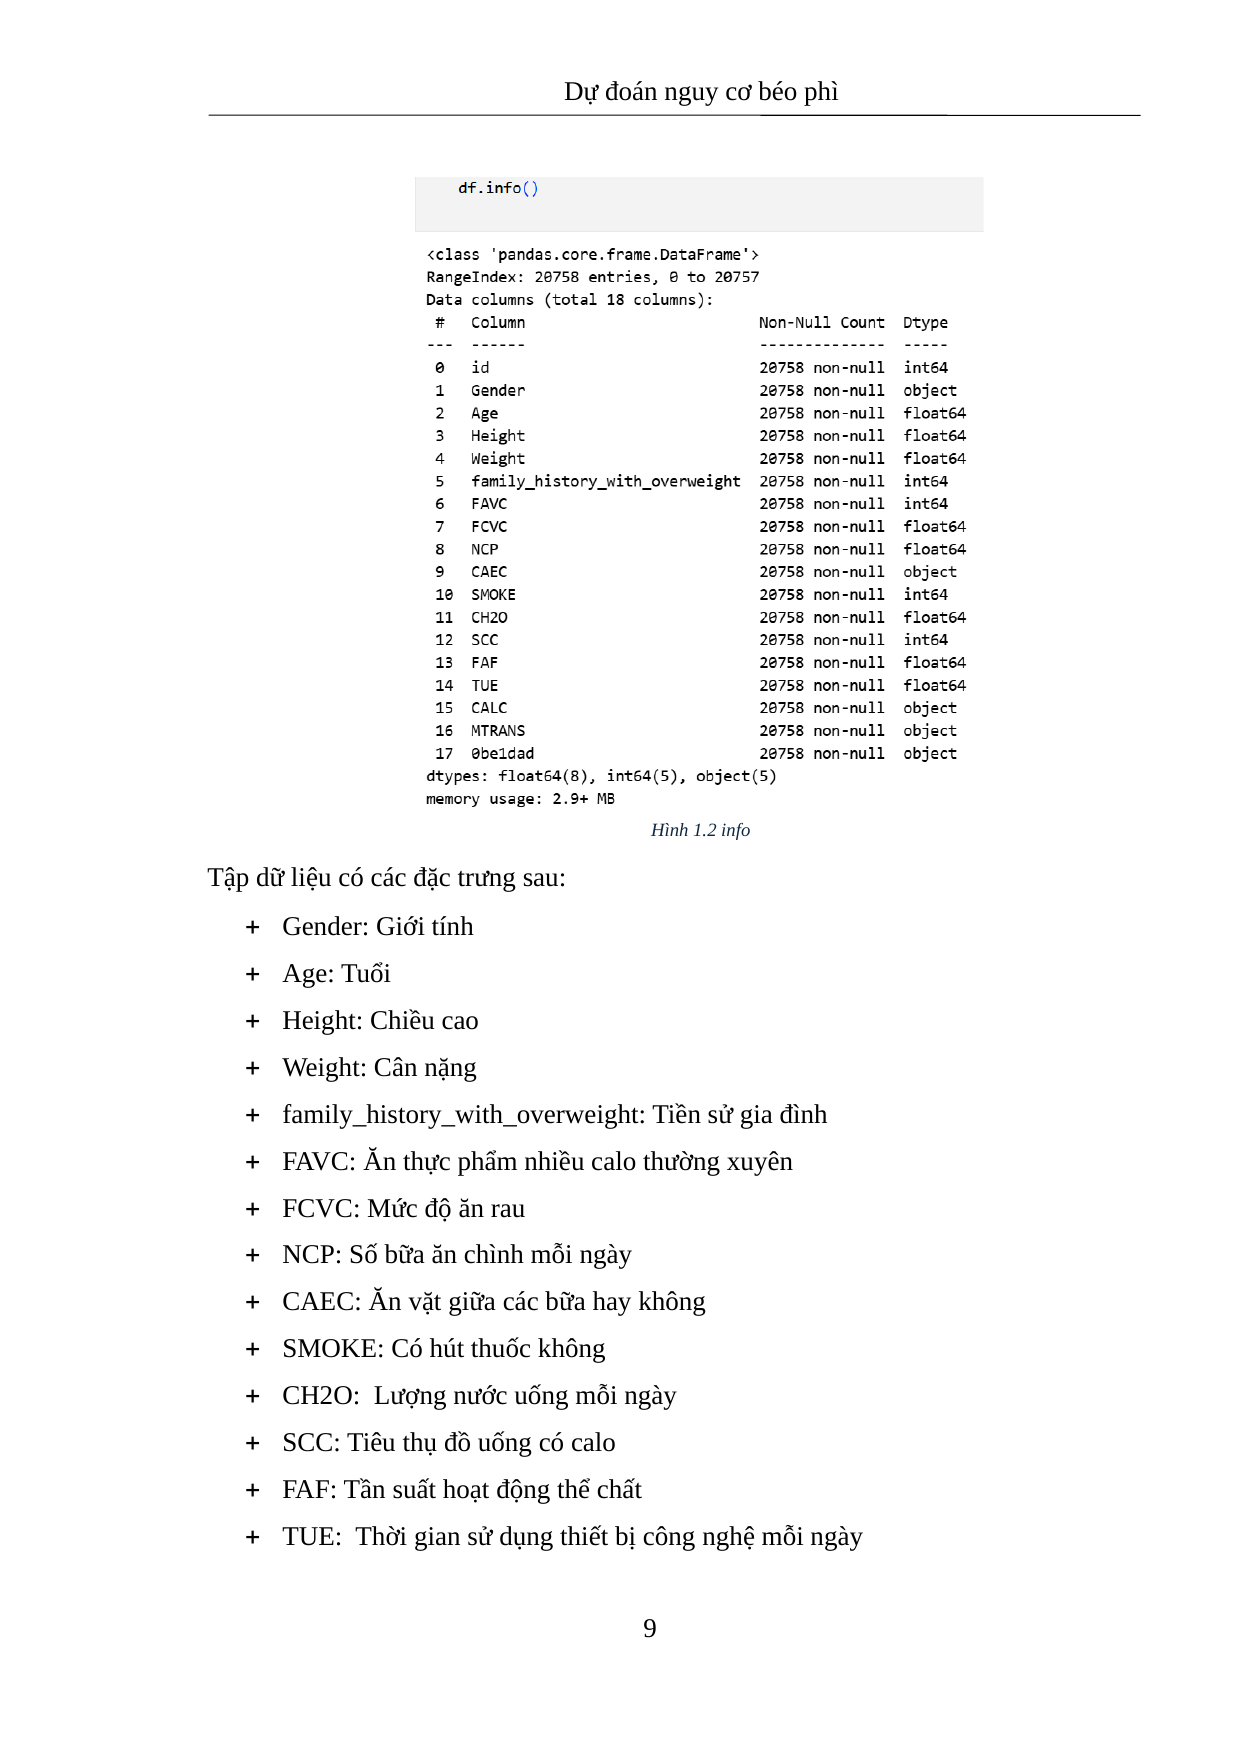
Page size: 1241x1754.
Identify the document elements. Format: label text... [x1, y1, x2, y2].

text Hình 1.2 info [207, 819, 1196, 841]
list Gender: Giới tính [244, 910, 1094, 942]
list Age: Tuổi [244, 957, 1094, 988]
list Weight: Cân nặng [244, 1051, 1094, 1082]
text Tập dữ liệu có các đặc trưng sau: [207, 861, 859, 892]
list family_history_with_overweight: Tiền sử gia đình [244, 1098, 1094, 1129]
list FAF: Tần suất hoạt động thể chất [244, 1473, 1094, 1504]
list CAEC: Ăn vặt giữa các bữa hay không [244, 1285, 1094, 1317]
list FAVC: Ăn thực phẩm nhiều calo thường xuyên [244, 1145, 1094, 1176]
list Height: Chiều cao [244, 1004, 1094, 1035]
list FCVC: Mức độ ăn rau [244, 1192, 1094, 1223]
list NCP: Số bữa ăn chình mỗi ngày [244, 1238, 1094, 1270]
list SCC: Tiêu thụ đồ uống có calo [244, 1426, 1094, 1457]
list TUE: Thời gian sử dụng thiết bị công nghệ mỗi ngày [244, 1520, 1094, 1551]
picture [415, 177, 984, 812]
list CH2O: Lượng nước uống mỗi ngày [244, 1379, 1094, 1410]
list SMOKE: Có hút thuốc không [244, 1332, 1094, 1363]
